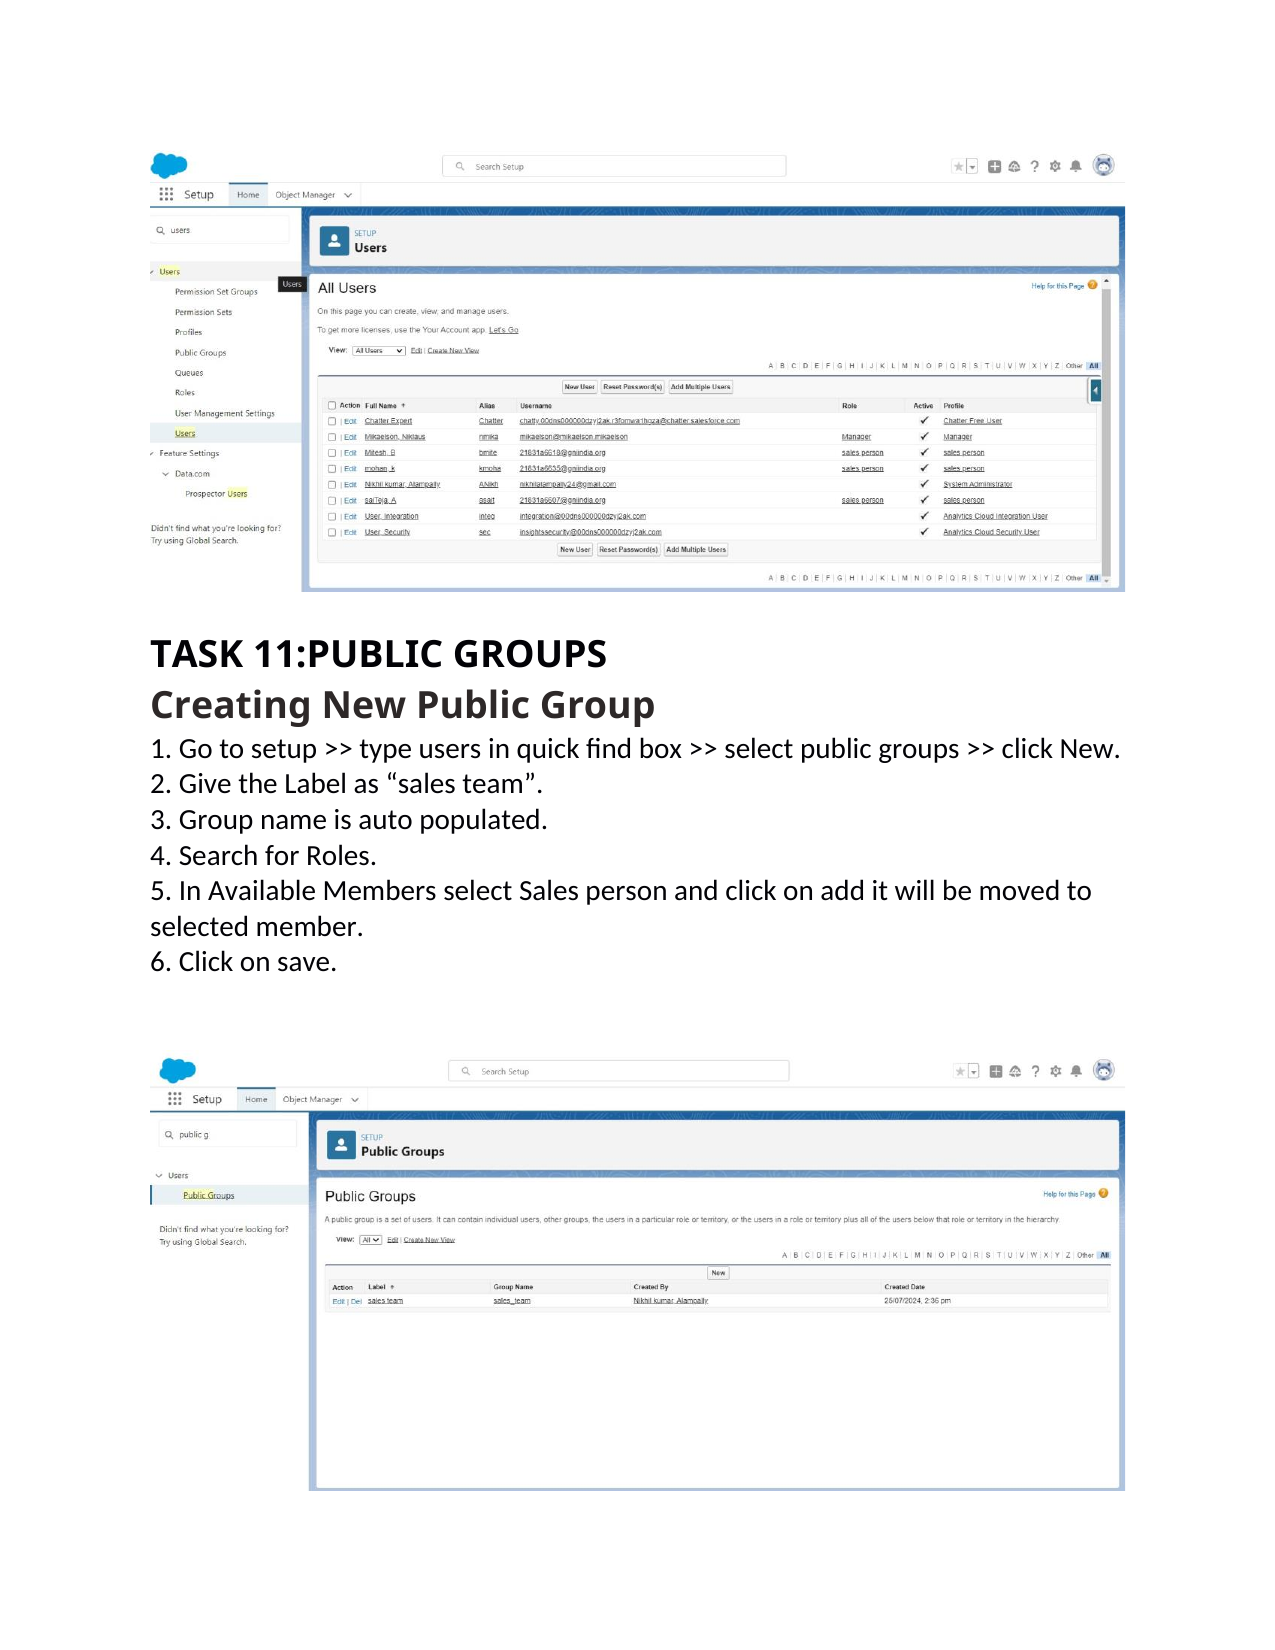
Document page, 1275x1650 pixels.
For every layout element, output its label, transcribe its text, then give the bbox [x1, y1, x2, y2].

text TASK 11:PUBLIC GROUPS [150, 628, 1125, 679]
text 1. Go to setup >> type users in quick find box >> select public groups >> click New. [150, 730, 1125, 765]
text Creating New Public Group [150, 679, 1125, 730]
text 4. Search for Roles. [150, 837, 1125, 872]
picture [150, 1050, 1125, 1491]
text 5. In Available Members select Sales person and click on add it will be moved to selected member. [150, 872, 1125, 943]
picture [150, 150, 1125, 592]
text 6. Click on save. [150, 943, 1125, 979]
text 2. Give the Label as “sales team”. [150, 765, 1125, 801]
text 3. Group name is auto populated. [150, 801, 1125, 837]
